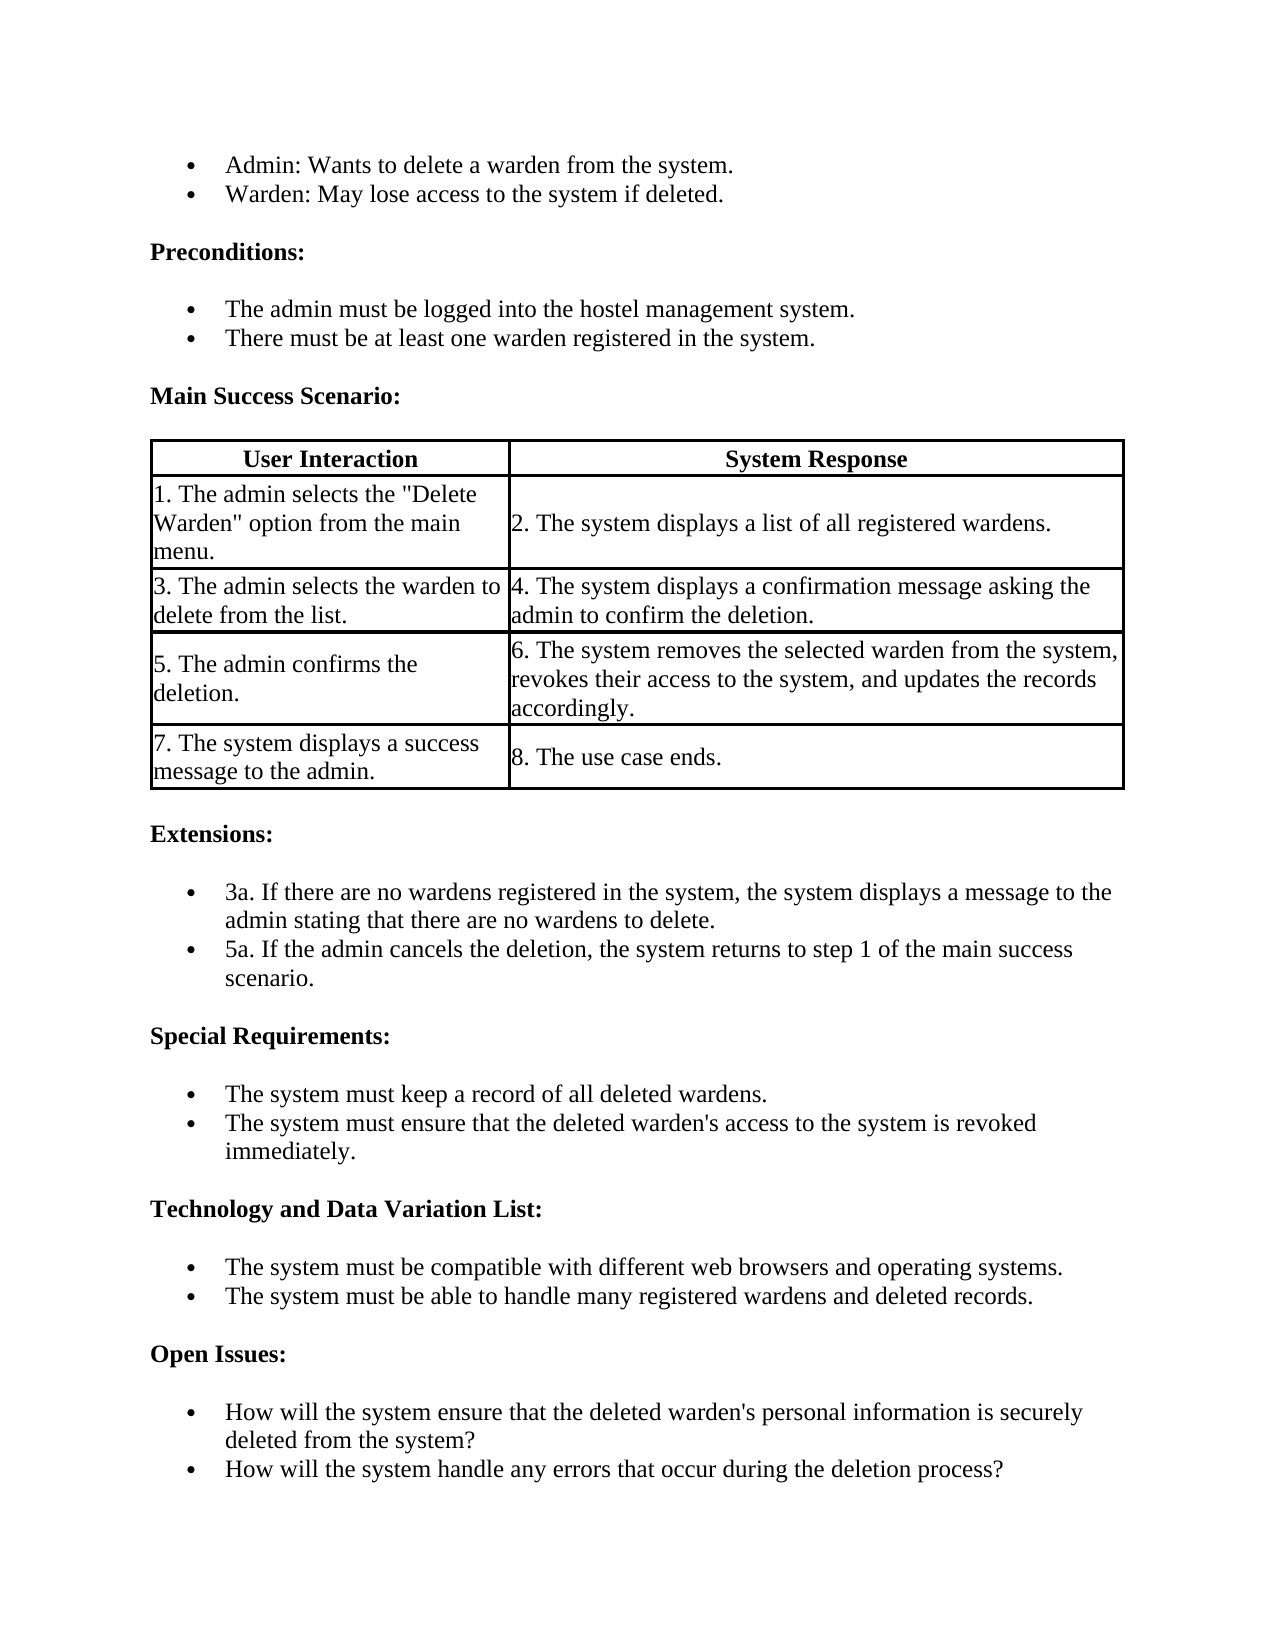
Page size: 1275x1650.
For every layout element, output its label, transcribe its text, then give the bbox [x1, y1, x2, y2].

list There must be at least one warden registered in the system. [187, 323, 1125, 352]
text Open Issues: [150, 1339, 1125, 1368]
table_cell 6. The system removes the selected warden from the system, revokes their access to the system, and updates the records accordingly. [511, 634, 1122, 723]
table_cell 4. The system displays a confirmation message asking the admin to confirm the deletion. [511, 570, 1122, 630]
table_cell 1. The admin selects the "Delete Warden" option from the main menu. [153, 477, 508, 567]
text Special Requirements: [150, 1021, 1125, 1050]
table_header System Response [511, 442, 1122, 474]
list Admin: Wants to delete a warden from the system. [187, 150, 1125, 179]
list 5a. If the admin cancels the deletion, the system returns to step 1 of the main success scenario. [187, 934, 1125, 992]
table_cell 8. The use case ends. [511, 726, 1122, 787]
list The system must be able to handle many registered wardens and deleted records. [187, 1281, 1125, 1310]
table_cell 2. The system displays a list of all registered wardens. [511, 477, 1122, 567]
list How will the system handle any errors that occur during the deletion process? [187, 1454, 1125, 1483]
table_cell 7. The system displays a success message to the admin. [153, 726, 508, 787]
text Extensions: [150, 819, 1125, 848]
table_header User Interaction [153, 442, 508, 474]
list The admin must be logged into the hostel management system. [187, 294, 1125, 323]
text Preconditions: [150, 237, 1125, 265]
list Warden: May lose access to the system if deleted. [187, 179, 1125, 207]
table_cell 3. The admin selects the warden to delete from the list. [153, 570, 508, 630]
list The system must keep a record of all deleted wardens. [187, 1079, 1125, 1108]
text Technology and Data Variation List: [150, 1194, 1125, 1223]
list The system must ensure that the deleted warden's access to the system is revoked immediately. [187, 1108, 1125, 1165]
list 3a. If there are no wardens registered in the system, the system displays a message to the admin stating that there are no wardens to delete. [187, 877, 1125, 934]
list The system must be compatible with different web browsers and operating systems. [187, 1252, 1125, 1281]
list How will the system ensure that the deleted warden's personal information is securely deleted from the system? [187, 1397, 1125, 1454]
text Main Success Scenario: [150, 381, 1125, 410]
table_cell 5. The admin confirms the deletion. [153, 634, 508, 723]
